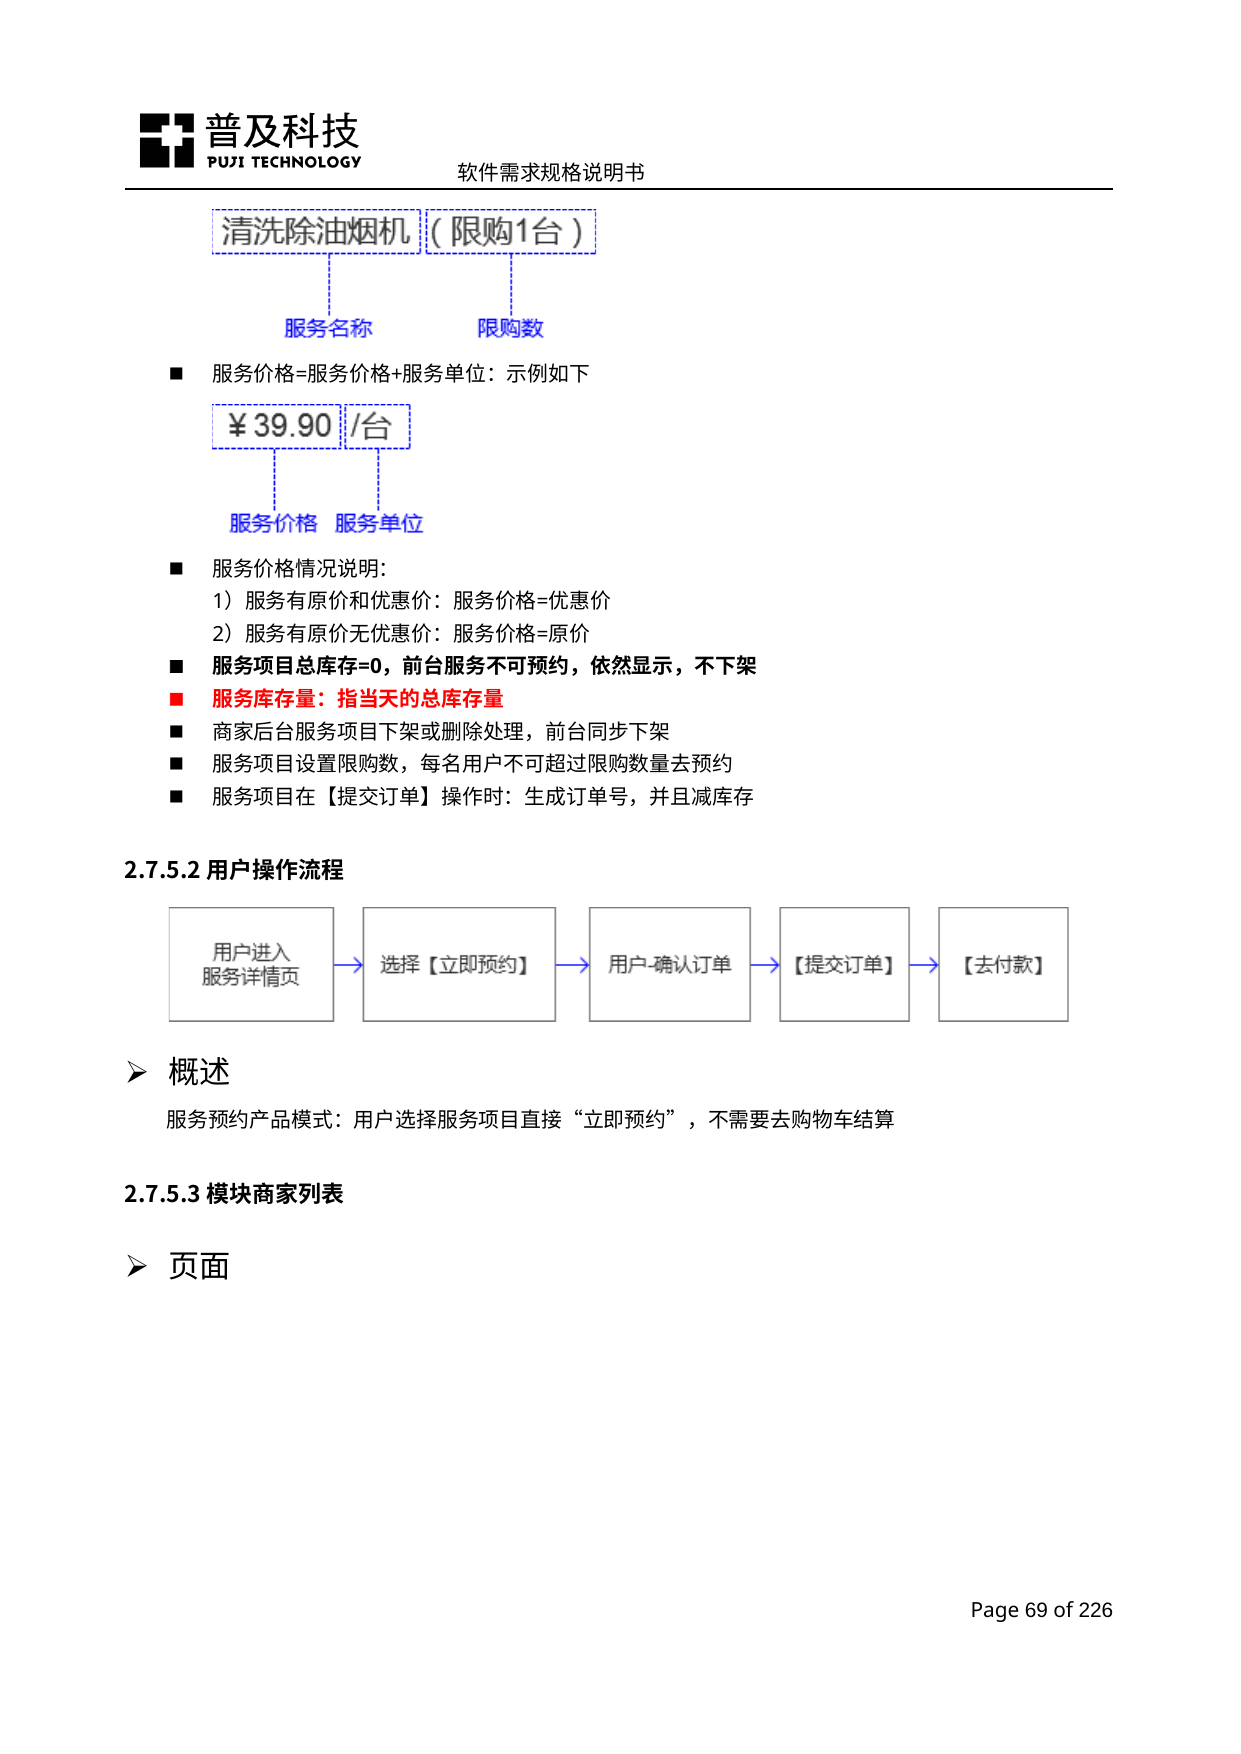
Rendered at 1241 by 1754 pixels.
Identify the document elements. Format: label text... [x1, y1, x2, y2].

list 概述 [124, 1037, 1113, 1102]
list 页面 [124, 1231, 1113, 1296]
list 服务项目设置限购数，每名用户不可超过限购数量去预约 [168, 746, 1113, 779]
subtitle 用户操作流程 [124, 836, 1113, 901]
list 服务价格=服务价格+服务单位：示例如下 [168, 356, 1113, 389]
list 服务项目总库存=0，前台服务不可预约，依然显示，不下架 [168, 649, 1113, 681]
picture [124, 103, 365, 180]
list 服务价格情况说明： [168, 551, 1113, 584]
text 服务预约产品模式：用户选择服务项目直接“立即预约”，不需要去购物车结算 [124, 1102, 1113, 1135]
list 1）服务有原价和优惠价：服务价格=优惠价 [212, 584, 1113, 616]
picture [168, 907, 1069, 1022]
list 2）服务有原价无优惠价：服务价格=原价 [212, 616, 1113, 649]
picture [212, 209, 597, 341]
list 服务库存量：指当天的总库存量 [168, 681, 1113, 714]
picture [212, 404, 425, 536]
list 服务项目在【提交订单】操作时：生成订单号，并且减库存 [168, 779, 1113, 811]
list 商家后台服务项目下架或删除处理，前台同步下架 [168, 714, 1113, 746]
subtitle 模块商家列表 [124, 1160, 1113, 1225]
